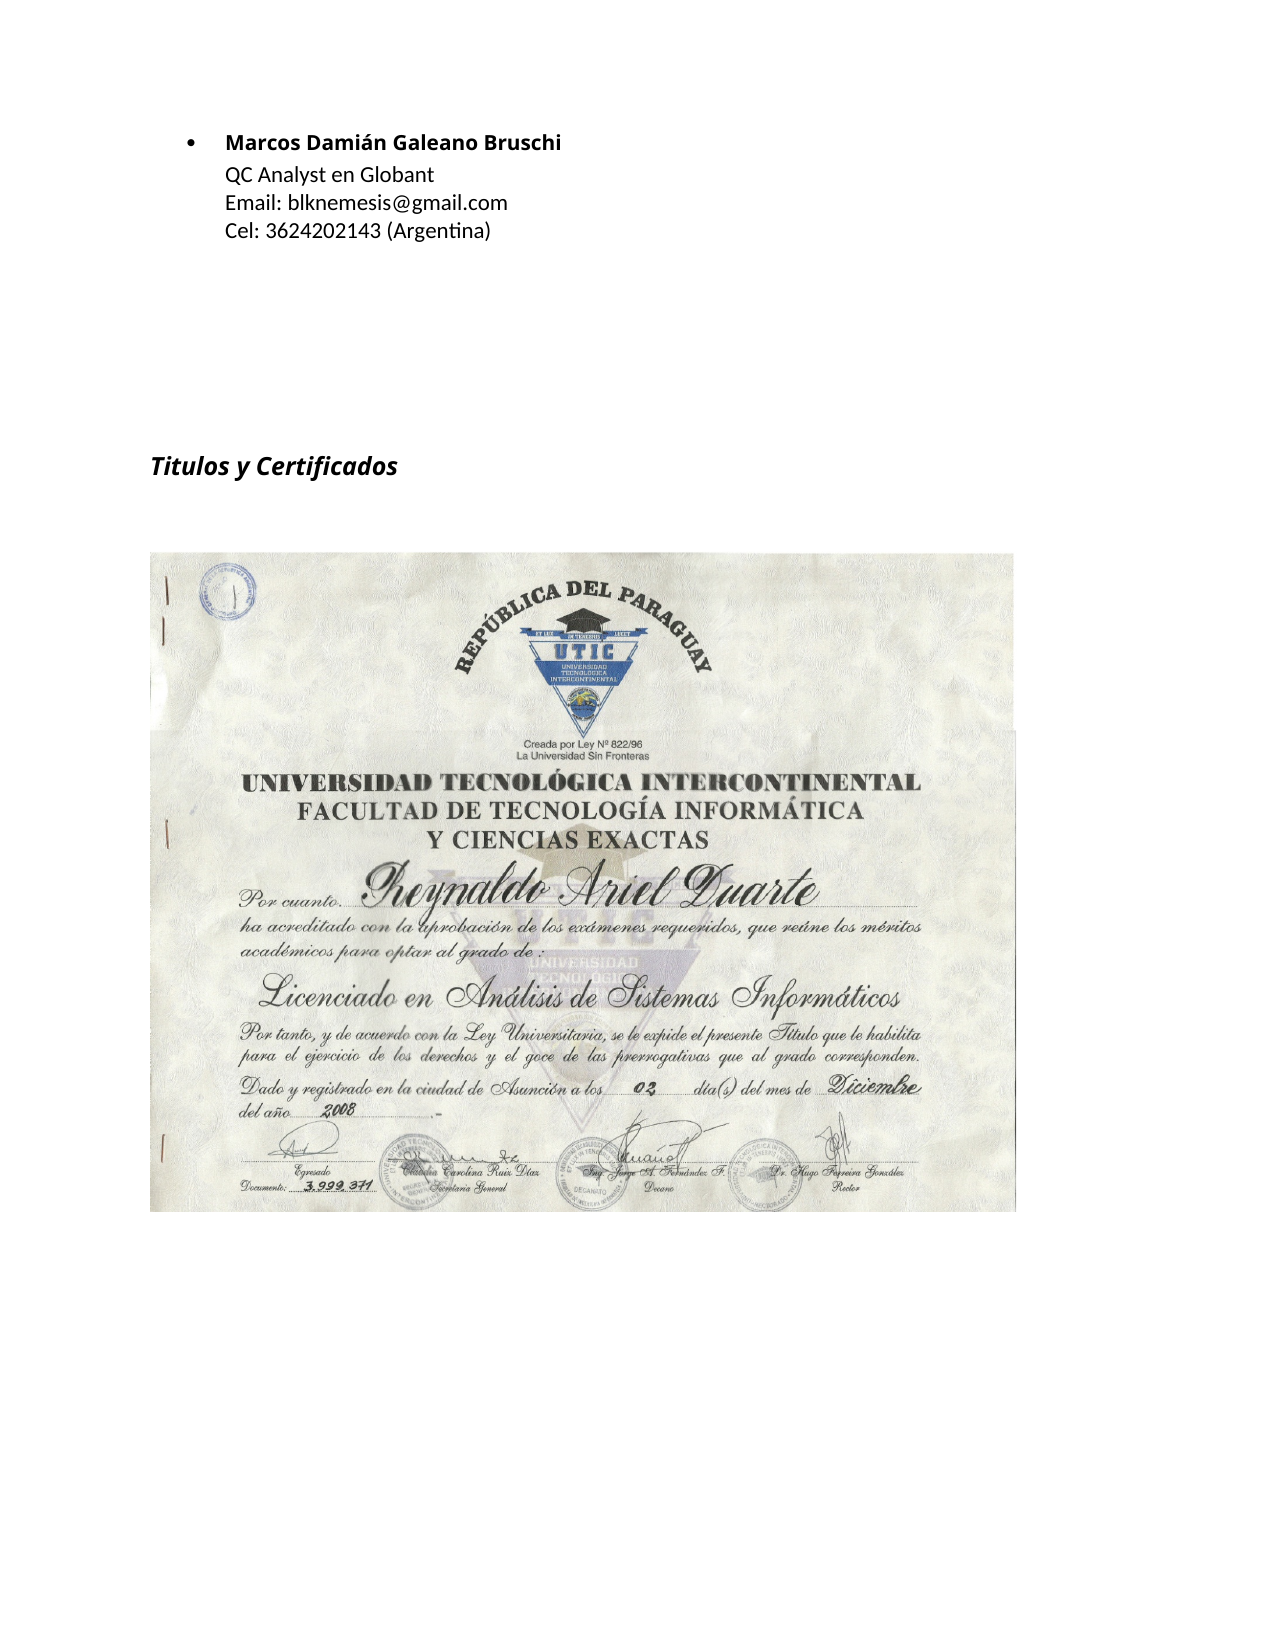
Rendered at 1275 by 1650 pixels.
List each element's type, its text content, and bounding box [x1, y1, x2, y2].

picture [150, 551, 1019, 1212]
title Cel: 3624202143 (Argentina) [150, 216, 1125, 244]
subtitle Marcos Damián Galeano Bruschi [187, 128, 1125, 156]
text Titulos y Certificados [150, 449, 1125, 483]
title QC Analyst en Globant [150, 160, 1125, 188]
title Email: blknemesis@gmail.com [150, 188, 1125, 216]
